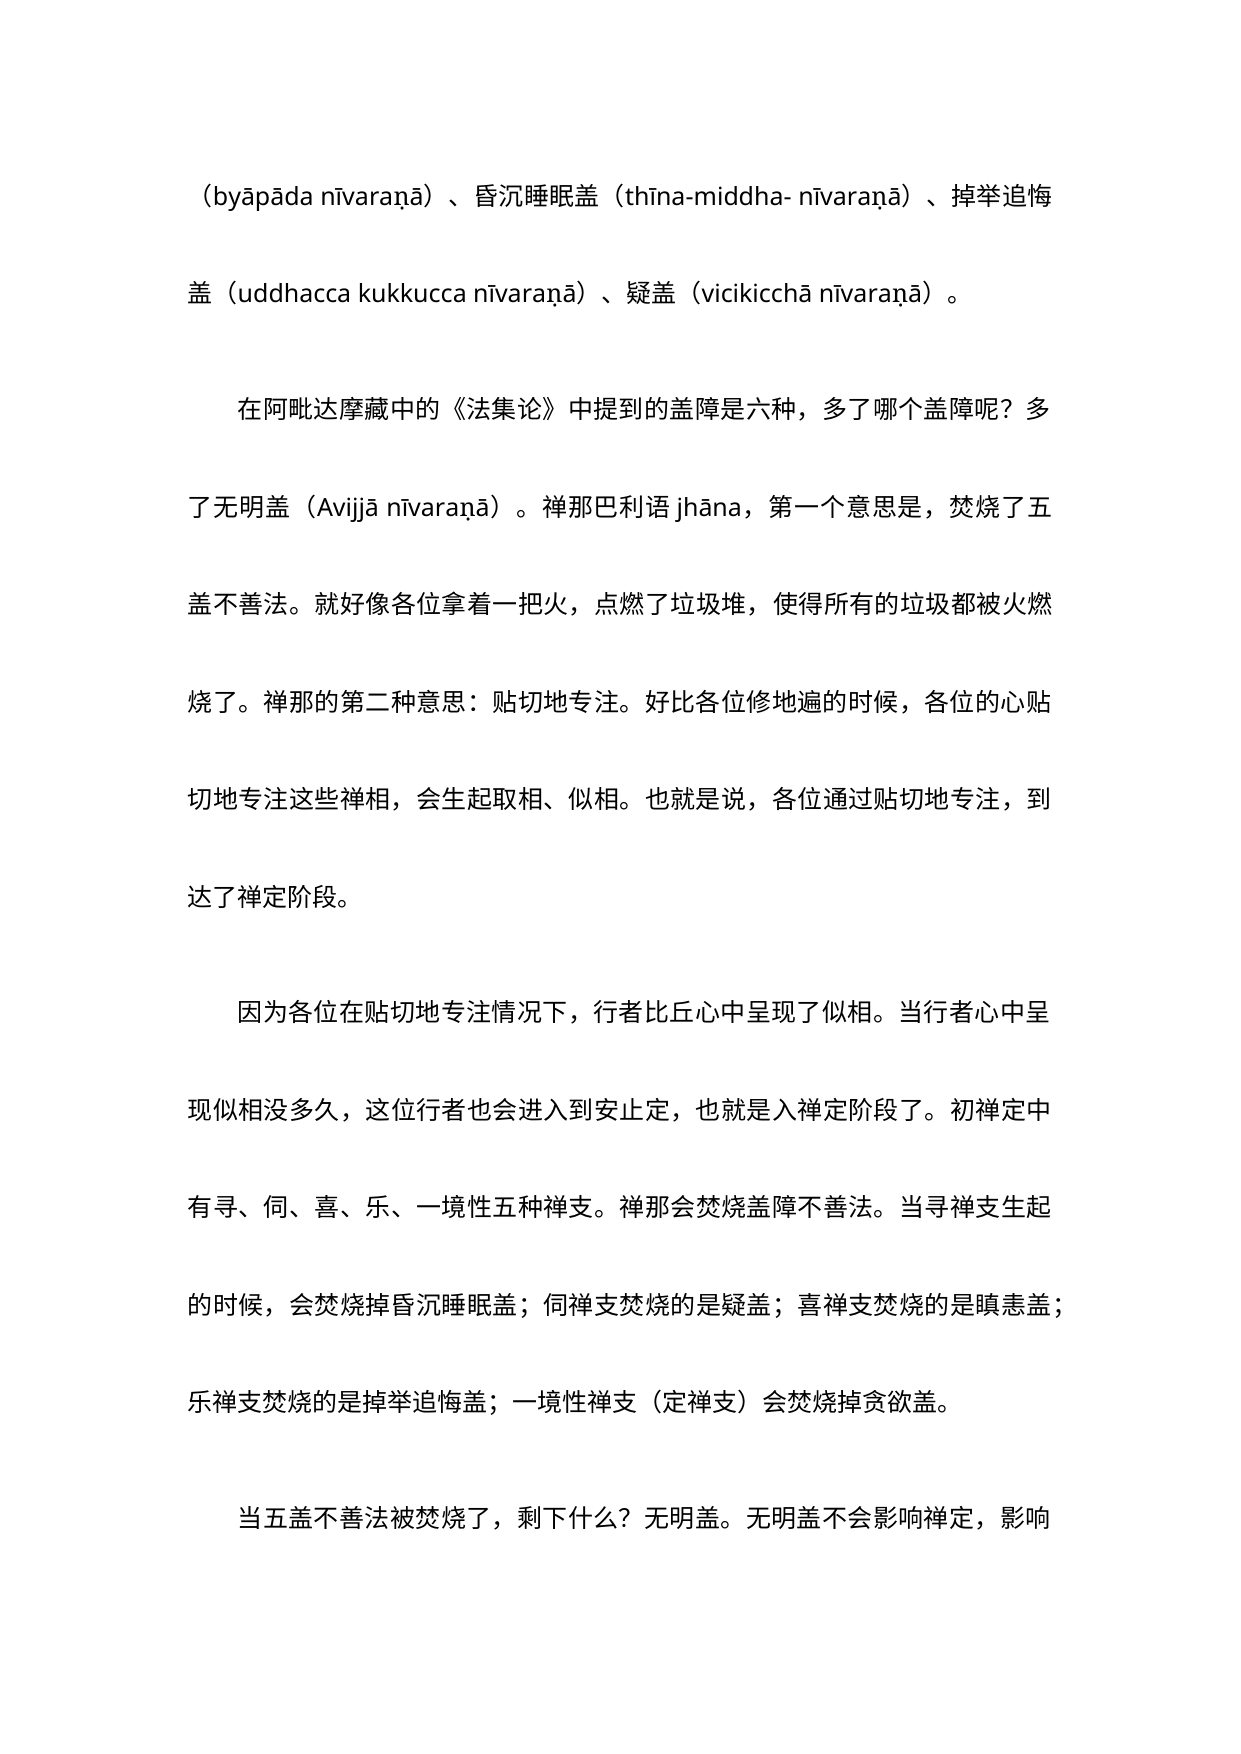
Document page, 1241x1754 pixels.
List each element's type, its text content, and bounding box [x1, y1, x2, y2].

text 因为各位在贴切地专注情况下，行者比丘心中呈现了似相。当行者心中呈现似相没多久，这位行者也会进入到安止定，也就是入禅定阶段了。初禅定中有寻、伺、喜、乐、一境性五种禅支。禅那会焚烧盖障不善法。当寻禅支生起的时候，会焚烧掉昏沉睡眠盖；伺禅支焚烧的是疑盖；喜禅支焚烧的是瞋恚盖；乐禅支焚烧的是掉举追悔盖；一境性禅支（定禅支）会焚烧掉贪欲盖。 [187, 978, 1053, 1433]
text 在阿毗达摩藏中的《法集论》中提到的盖障是六种，多了哪个盖障呢？多了无明盖（Avijjā nīvaraṇā）。禅那巴利语jhāna，第一个意思是，焚烧了五盖不善法。就好像各位拿着一把火，点燃了垃圾堆，使得所有的垃圾都被火燃烧了。禅那的第二种意思：贴切地专注。好比各位修地遍的时候，各位的心贴切地专注这些禅相，会生起取相、似相。也就是说，各位通过贴切地专注，到达了禅定阶段。 [187, 375, 1053, 928]
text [187, 162, 1053, 324]
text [187, 1484, 1053, 1549]
